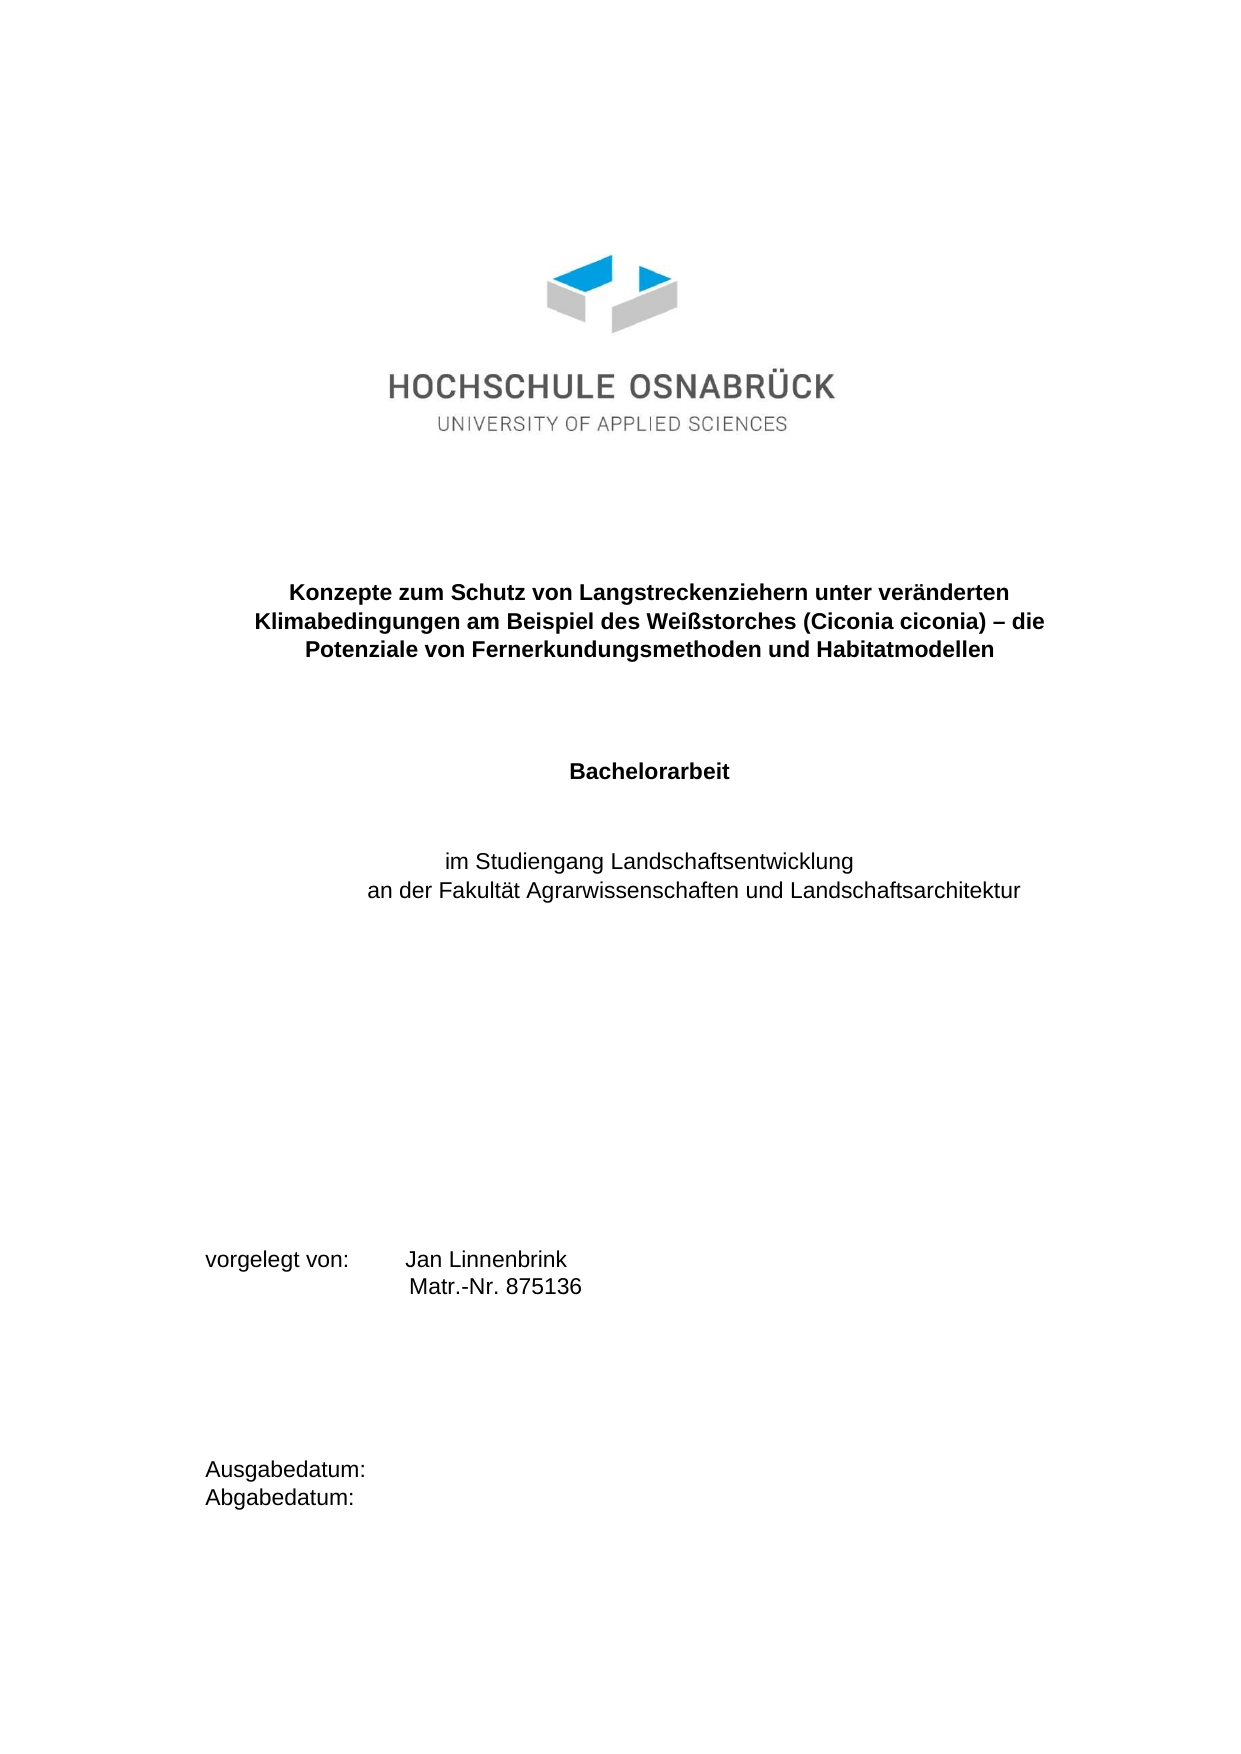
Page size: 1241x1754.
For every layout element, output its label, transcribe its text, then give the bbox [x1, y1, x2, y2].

text vorgelegt von: Jan Linnenbrink [205, 1246, 1093, 1272]
text Konzepte zum Schutz von Langstreckenziehern unter veränderten Klimabedingungen am Beispiel des Weißstorches (Ciconia ciconia) – die Potenziale von Fernerkundungsmethoden und Habitatmodellen [207, 579, 1092, 662]
text im Studiengang Landschaftsentwicklung [207, 848, 1092, 874]
picture [246, 233, 979, 453]
text an der Fakultät Agrarwissenschaften und Landschaftsarchitektur [367, 877, 1093, 903]
text Ausgabedatum: [205, 1456, 1093, 1482]
text Abgabedatum: [205, 1484, 1093, 1510]
text Matr.-Nr. 875136 [205, 1273, 1093, 1300]
text Bachelorarbeit [207, 758, 1092, 784]
